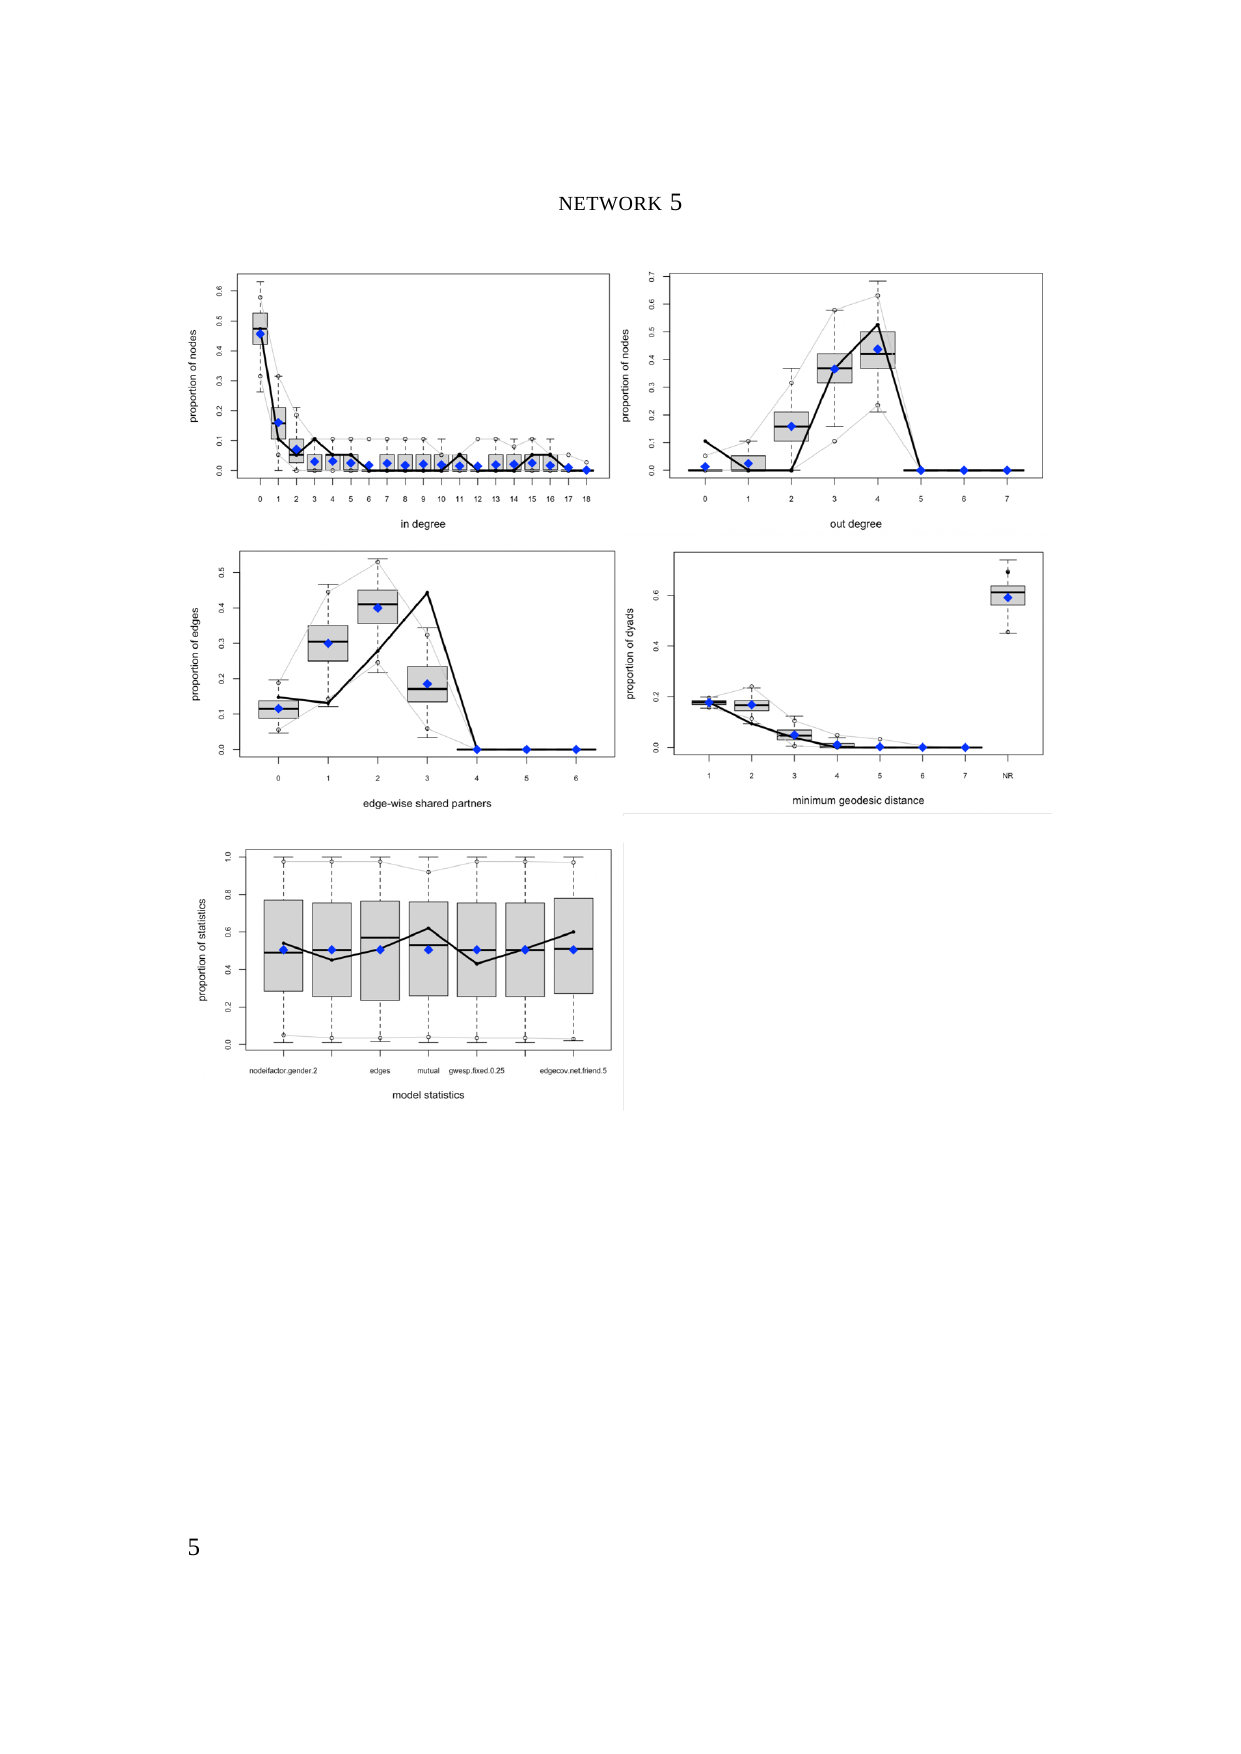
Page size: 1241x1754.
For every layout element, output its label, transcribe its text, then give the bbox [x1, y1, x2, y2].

text network 5 [187, 187, 1053, 216]
picture [187, 265, 1053, 1113]
